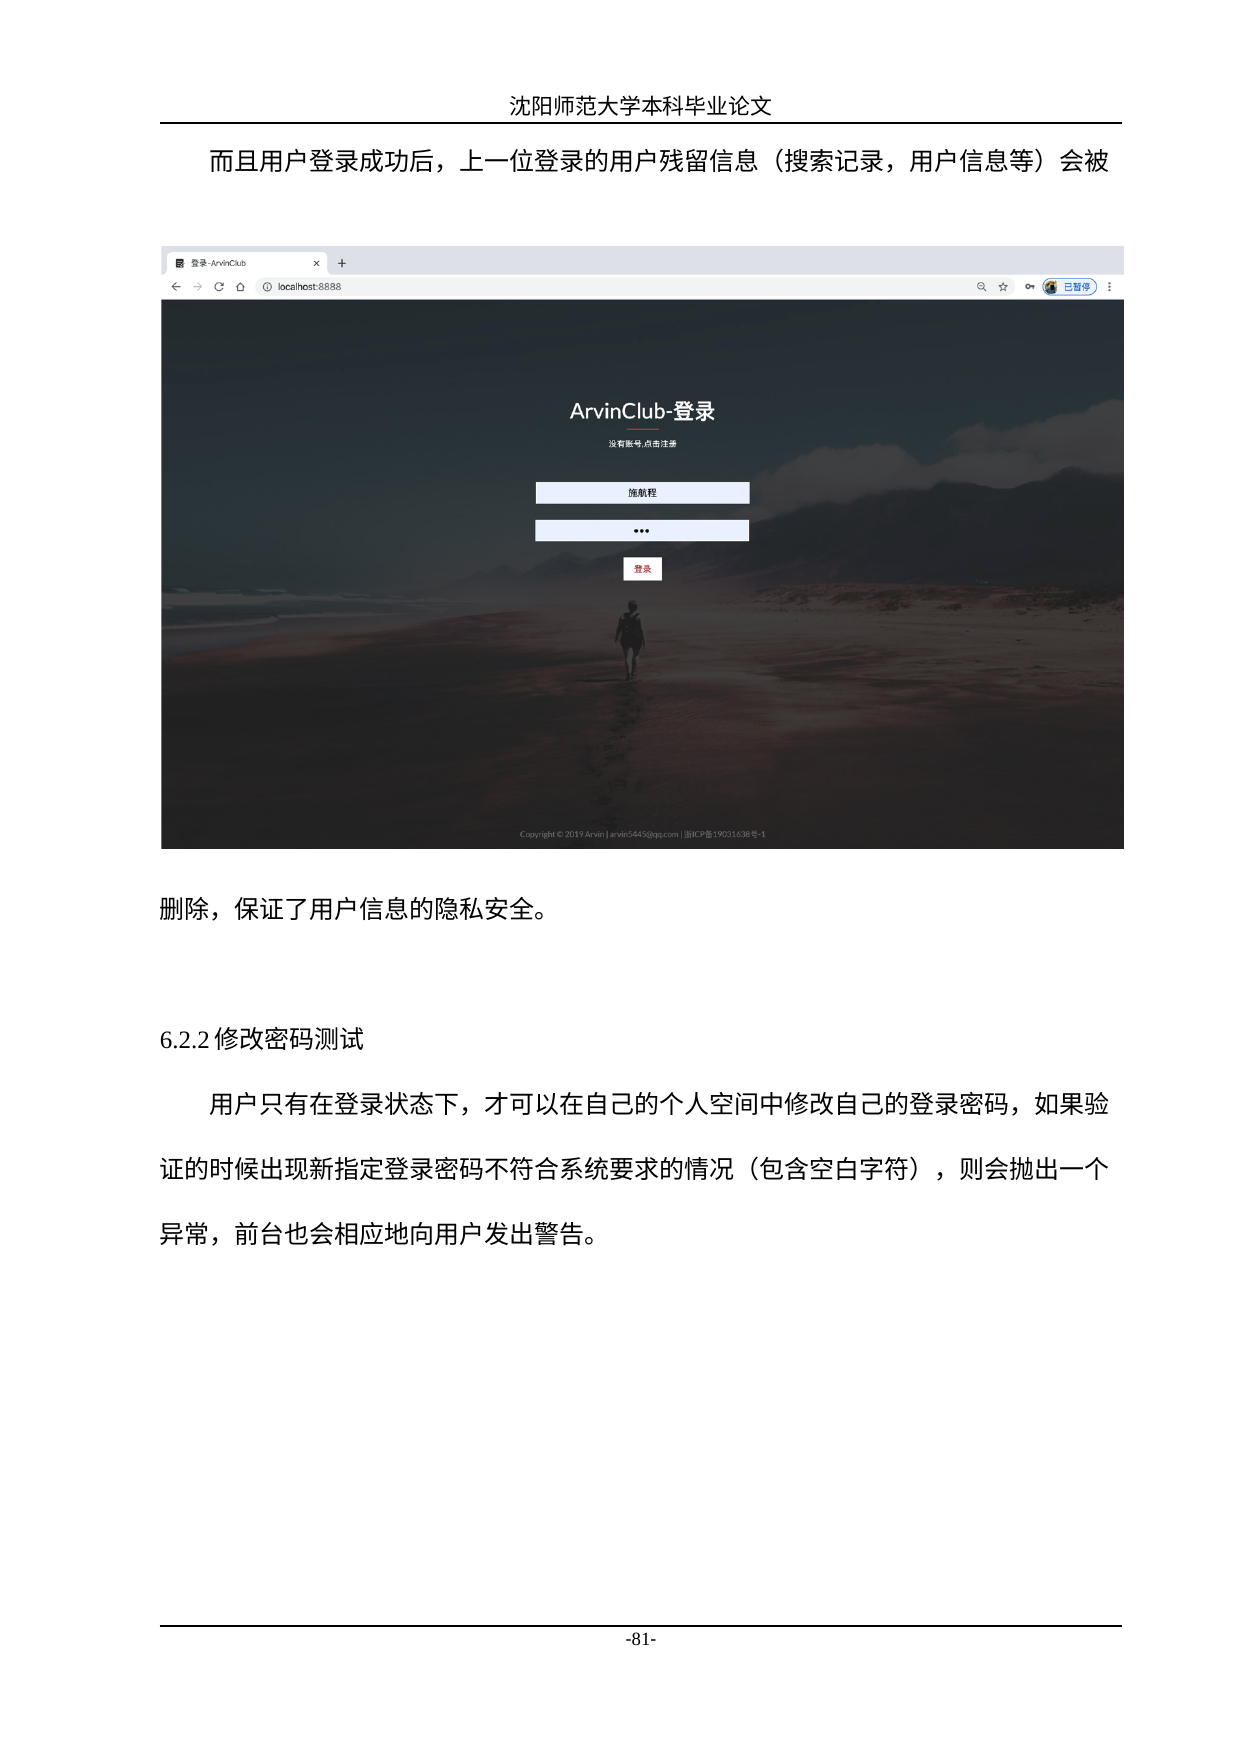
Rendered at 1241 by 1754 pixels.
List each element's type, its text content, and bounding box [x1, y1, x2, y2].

text 用户只有在登录状态下，才可以在自己的个人空间中修改自己的登录密码，如果验证的时候出现新指定登录密码不符合系统要求的情况（包含空白字符），则会抛出一个异常，前台也会相应地向用户发出警告。 [159, 1070, 1122, 1265]
subtitle 6.2.2修改密码测试 [159, 1005, 1122, 1070]
picture [161, 246, 1124, 849]
